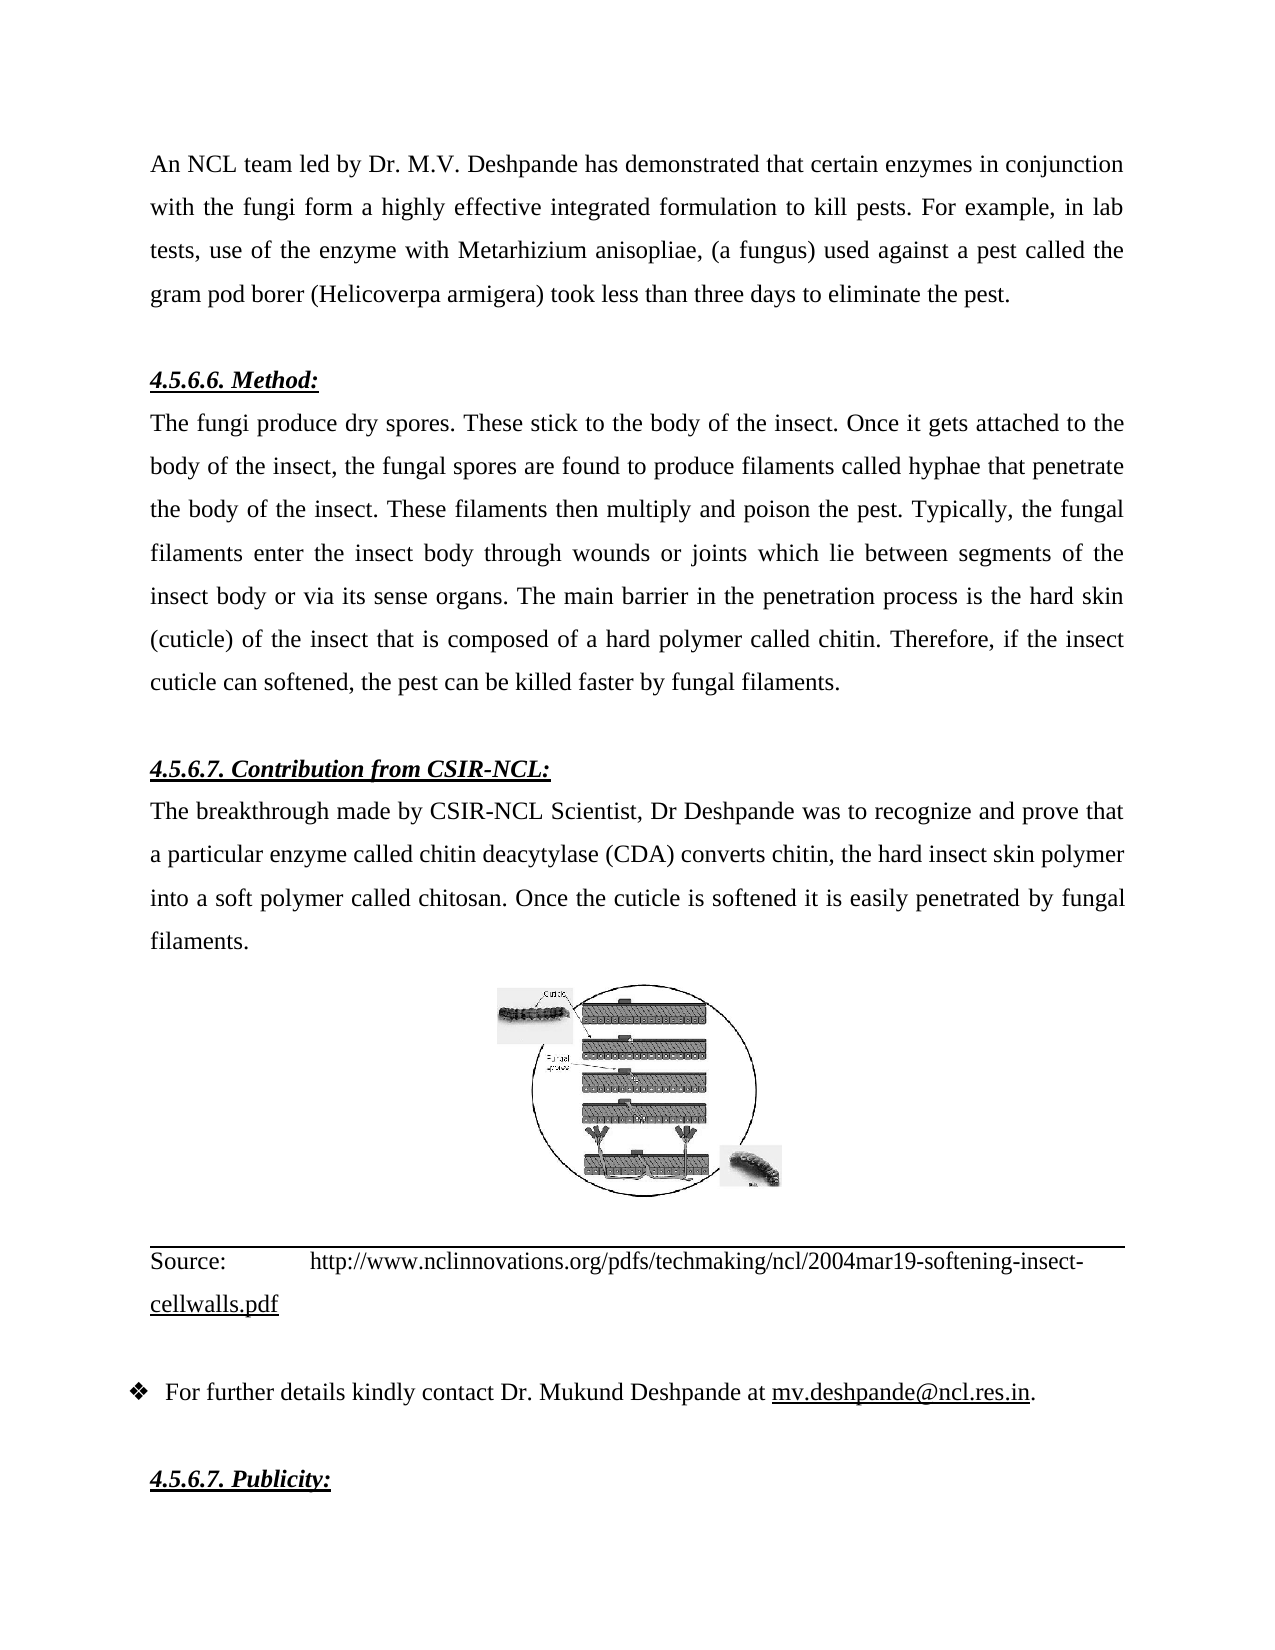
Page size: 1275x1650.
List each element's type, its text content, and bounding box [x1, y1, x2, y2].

text An NCL team led by Dr. M.V. Deshpande has demonstrated that certain enzymes in conjunction with the fungi form a highly effective integrated formulation to kill pests. For example, in lab tests, use of the enzyme with Metarhizium anisopliae, (a fungus) used against a pest called the gram pod borer (Helicoverpa armigera) took less than three days to eliminate the pest. [150, 149, 1125, 307]
list For further details kindly contact Dr. Mukund Deshpande at mv.deshpande@ncl.res.in. [127, 1374, 1148, 1408]
subtitle Method: [150, 366, 1148, 394]
text Source: http://www.nclinnovations.org/pdfs/techmaking/ncl/2004mar19-softening-insect- cellwalls.pdf [150, 986, 1125, 1318]
subtitle 4.5.6.7. Publicity: [150, 1464, 1148, 1493]
subtitle Contribution from CSIR-NCL: [150, 754, 1148, 783]
picture [497, 980, 782, 1201]
text The fungi produce dry spores. These stick to the body of the insect. Once it gets attached to the body of the insect, the fungal spores are found to produce filaments called hyphae that penetrate the body of the insect. These filaments then multiply and poison the pest. Typically, the fungal filaments enter the insect body through wounds or joints which lie between segments of the insect body or via its sense organs. The main barrier in the penetration process is the hard skin (cuticle) of the insect that is composed of a hard polymer called chitin. Therefore, if the insect cuticle can softened, the pest can be killed faster by fungal filaments. [150, 408, 1125, 696]
text The breakthrough made by CSIR-NCL Scientist, Dr Deshpande was to recognize and prove that a particular enzyme called chitin deacytylase (CDA) converts chitin, the hard insect skin polymer into a soft polymer called chitosan. Once the cuticle is softened it is easily penetrated by fungal filaments. [150, 796, 1125, 954]
